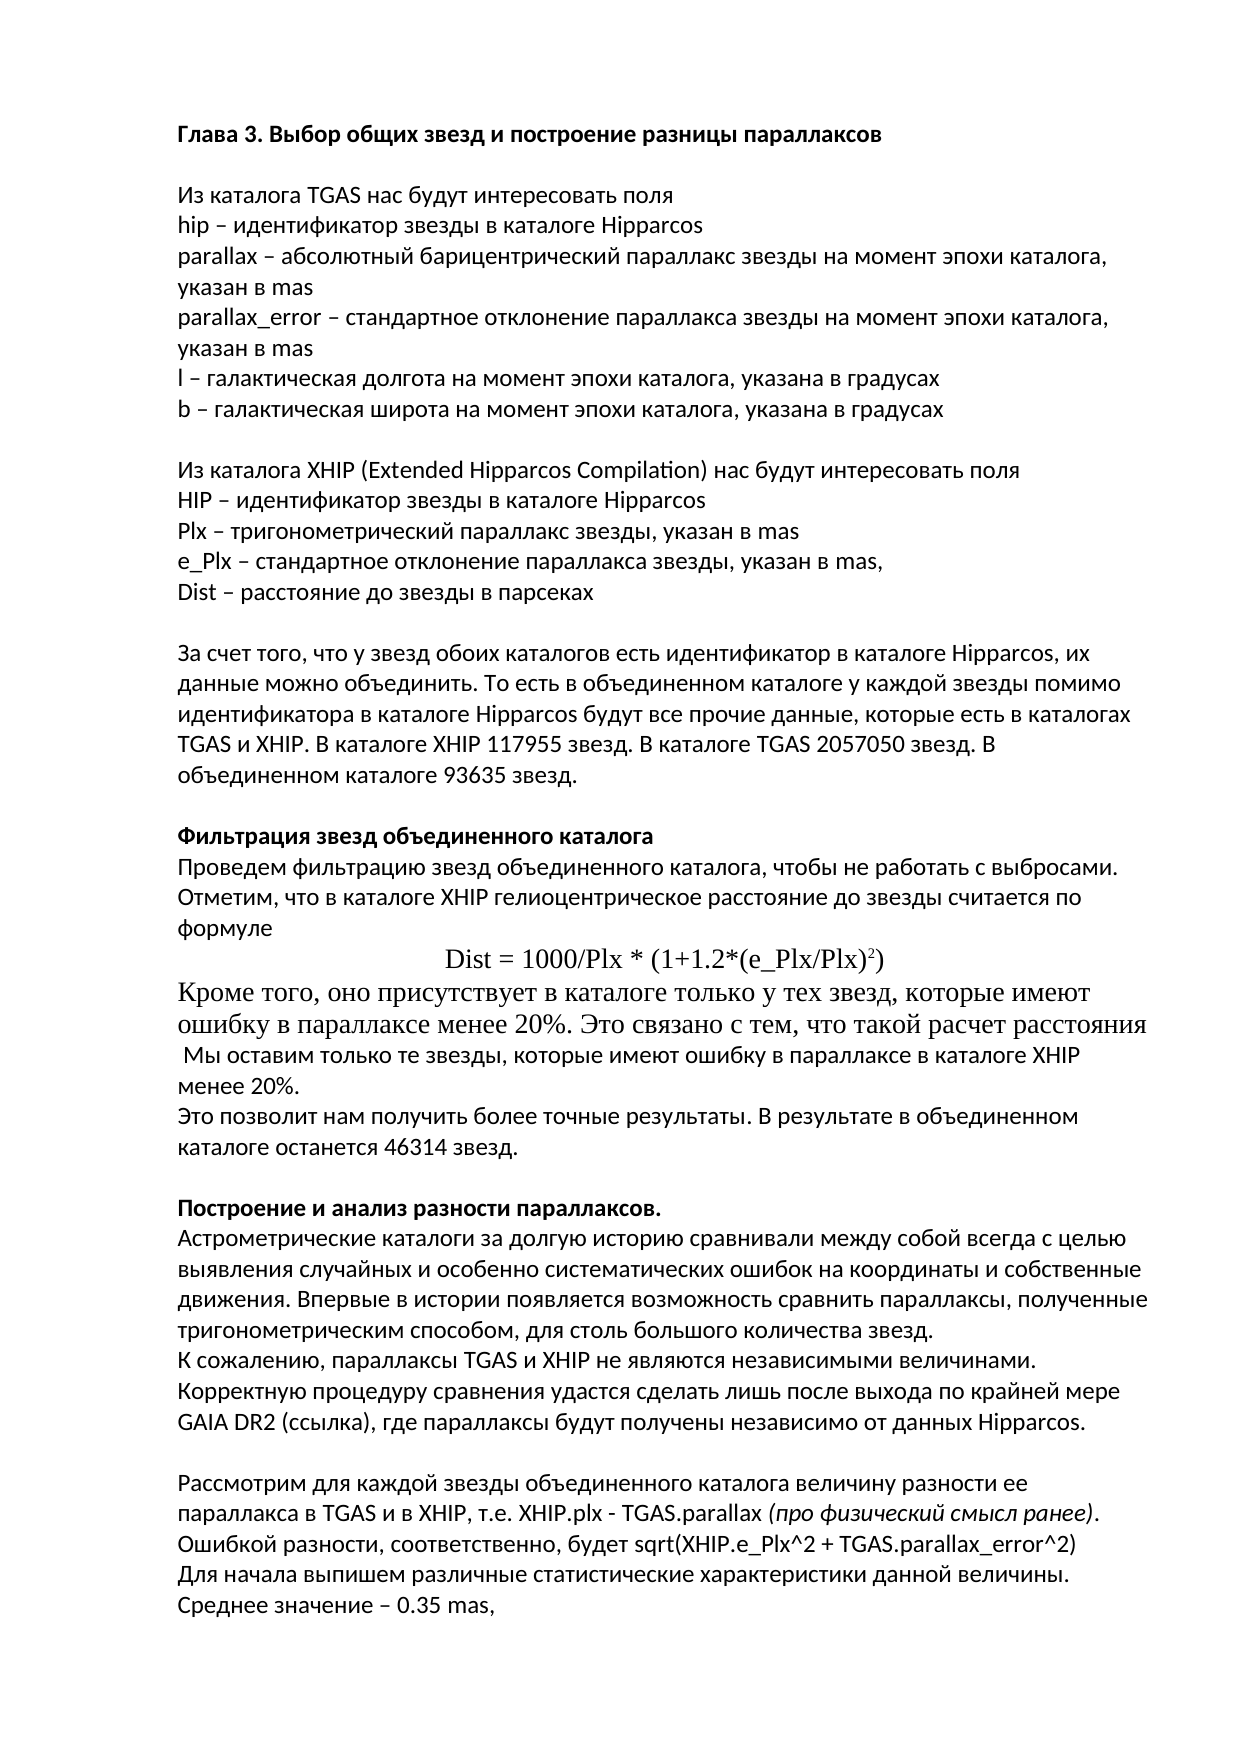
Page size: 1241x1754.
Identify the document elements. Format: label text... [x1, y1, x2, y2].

text Dist – расстояние до звезды в парсеках [177, 576, 1152, 606]
text Среднее значение – 0.35 mas, [177, 1589, 1152, 1619]
text Глава 3. Выбор общих звезд и построение разницы параллаксов [177, 118, 1152, 149]
text Из каталога XHIP (Extended Hipparcos Compilation) нас будут интересовать поля [177, 454, 1152, 484]
text За счет того, что у звезд обоих каталогов есть идентификатор в каталоге Hipparcos, их данные можно объединить. То есть в объединенном каталоге у каждой звезды помимо идентификатора в каталоге Hipparcos будут все прочие данные, которые есть в каталогах TGAS и XHIP. В каталоге XHIP 117955 звезд. В каталоге TGAS 2057050 звезд. В объединенном каталоге 93635 звезд. [177, 637, 1152, 789]
text Кроме того, оно присутствует в каталоге только у тех звезд, которые имеют ошибку в параллаксе менее 20%. Это связано с тем, что такой расчет расстояния [177, 974, 1152, 1039]
text parallax_error – стандартное отклонение параллакса звезды на момент эпохи каталога, указан в mas [177, 301, 1152, 362]
text Ошибкой разности, соответственно, будет sqrt(XHIP.e_Plx^2 + TGAS.parallax_error^2) [177, 1528, 1152, 1558]
text Фильтрация звезд объединенного каталога [177, 820, 1152, 851]
text Dist = 1000/Plx * (1+1.2*(e_Plx/Plx)2) [177, 942, 1152, 974]
text parallax – абсолютный барицентрический параллакс звезды на момент эпохи каталога, указан в mas [177, 240, 1152, 301]
text Астрометрические каталоги за долгую историю сравнивали между собой всегда с целью выявления случайных и особенно систематических ошибок на координаты и собственные движения. Впервые в истории появляется возможность сравнить параллаксы, полученные тригонометрическим способом, для столь большого количества звезд. [177, 1222, 1152, 1344]
text Проведем фильтрацию звезд объединенного каталога, чтобы не работать с выбросами. [177, 851, 1152, 881]
text b – галактическая широта на момент эпохи каталога, указана в градусах [177, 393, 1152, 423]
text Мы оставим только те звезды, которые имеют ошибку в параллаксе в каталоге XHIP менее 20%. [177, 1039, 1152, 1100]
text Рассмотрим для каждой звезды объединенного каталога величину разности ее параллакса в TGAS и в XHIP, т.е. XHIP.plx - TGAS.parallax (про физический смысл ранее). [177, 1467, 1152, 1528]
text l – галактическая долгота на момент эпохи каталога, указана в градусах [177, 362, 1152, 393]
text hip – идентификатор звезды в каталоге Hipparcos [177, 210, 1152, 240]
text Для начала выпишем различные статистические характеристики данной величины. [177, 1558, 1152, 1589]
text Отметим, что в каталоге XHIP гелиоцентрическое расстояние до звезды считается по формуле [177, 881, 1152, 942]
text Plx – тригонометрический параллакс звезды, указан в mas [177, 515, 1152, 545]
text e_Plx – стандартное отклонение параллакса звезды, указан в mas, [177, 545, 1152, 576]
text Построение и анализ разности параллаксов. [177, 1192, 1152, 1222]
text Из каталога TGAS нас будут интересовать поля [177, 179, 1152, 210]
text HIP – идентификатор звезды в каталоге Hipparcos [177, 484, 1152, 515]
text К сожалению, параллаксы TGAS и XHIP не являются независимыми величинами. Корректную процедуру сравнения удастся сделать лишь после выхода по крайней мере GAIA DR2 (ссылка), где параллаксы будут получены независимо от данных Hipparcos. [177, 1344, 1152, 1436]
text Это позволит нам получить более точные результаты. В результате в объединенном каталоге останется 46314 звезд. [177, 1100, 1152, 1161]
